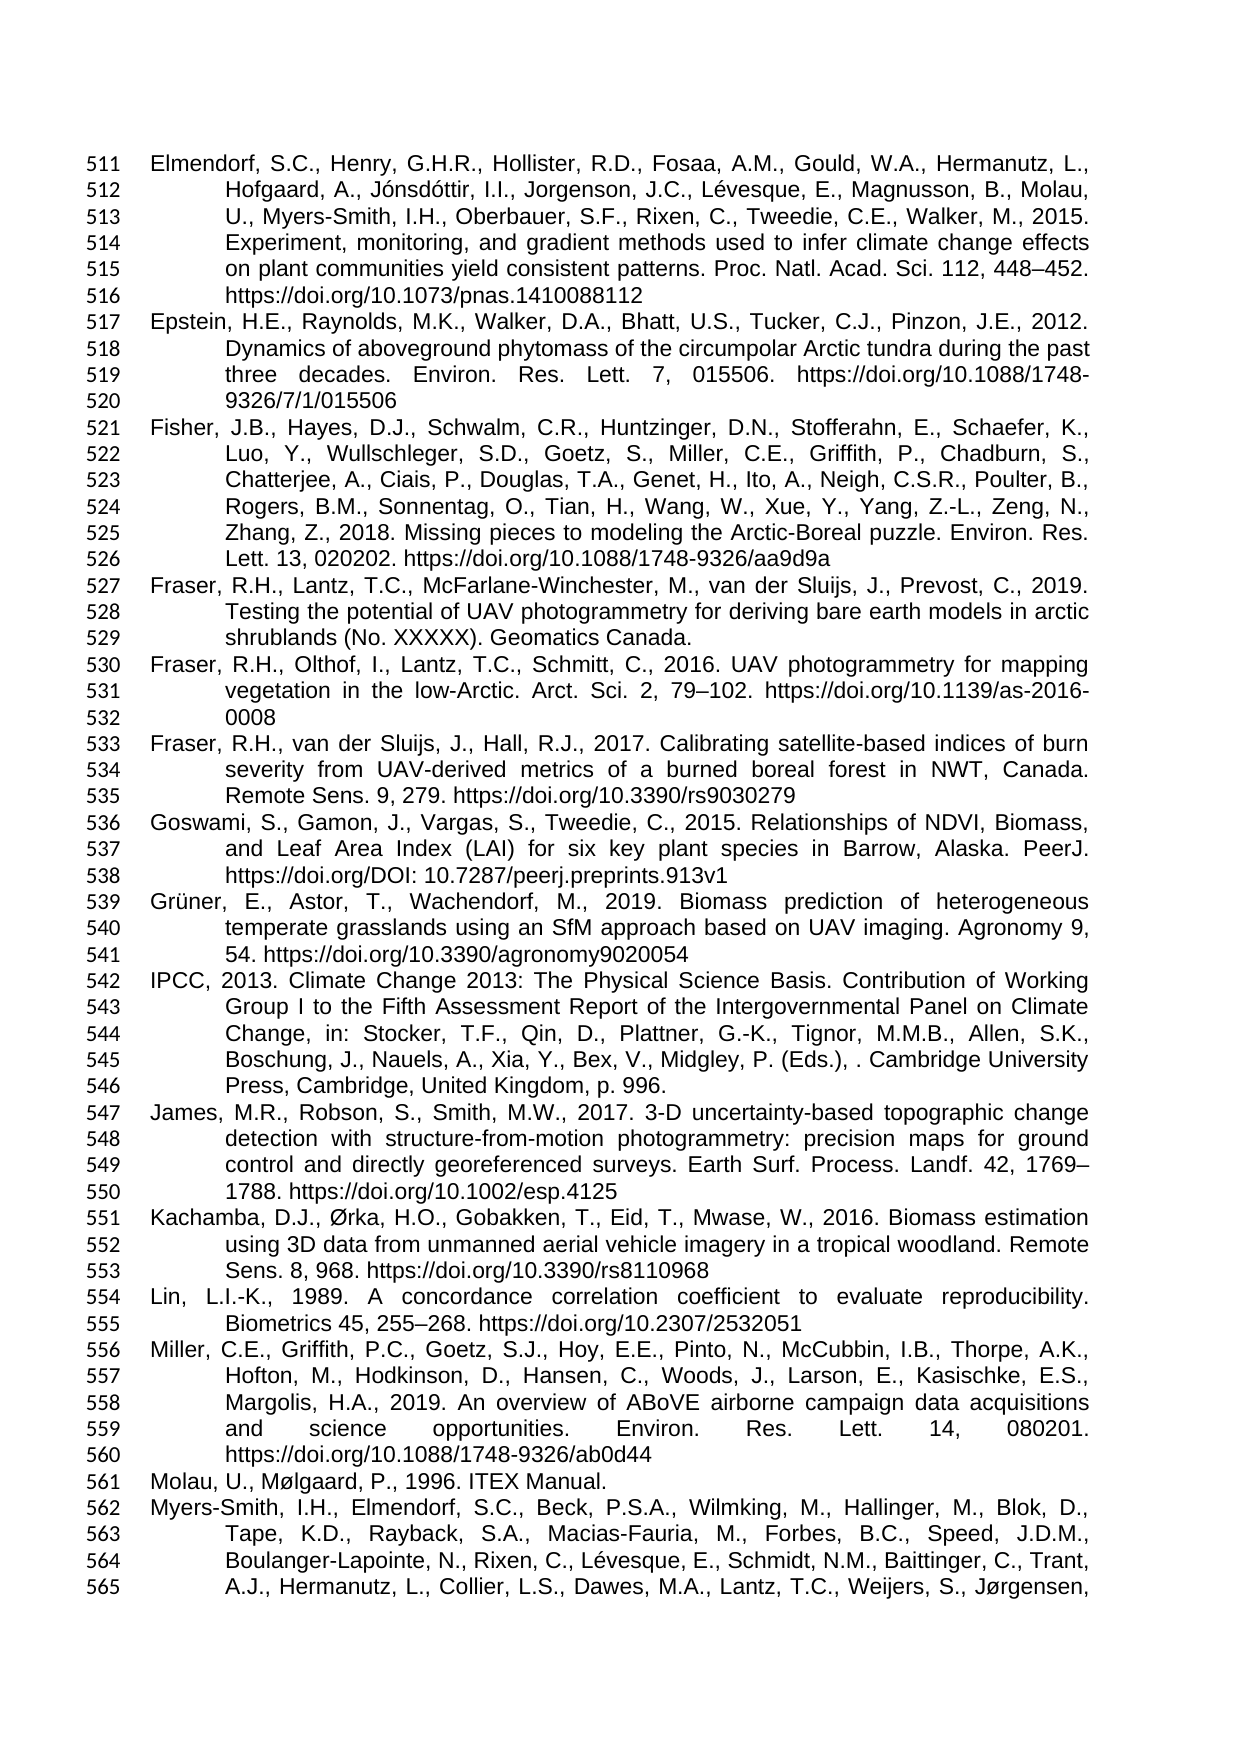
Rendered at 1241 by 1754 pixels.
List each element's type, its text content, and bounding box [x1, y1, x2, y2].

text Lin, L.I.-K., 1989. A concordance correlation coefficient to evaluate reproducibility. Biometrics 45, 255–268. https://doi.org/10.2307/2532051 [150, 1283, 1090, 1336]
text IPCC, 2013. Climate Change 2013: The Physical Science Basis. Contribution of Working Group I to the Fifth Assessment Report of the Intergovernmental Panel on Climate Change, in: Stocker, T.F., Qin, D., Plattner, G.-K., Tignor, M.M.B., Allen, S.K., Boschung, J., Nauels, A., Xia, Y., Bex, V., Midgley, P. (Eds.), . Cambridge University Press, Cambridge, United Kingdom, p. 996. [150, 967, 1090, 1099]
text Grüner, E., Astor, T., Wachendorf, M., 2019. Biomass prediction of heterogeneous temperate grasslands using an SfM approach based on UAV imaging. Agronomy 9, 54. https://doi.org/10.3390/agronomy9020054 [150, 888, 1090, 967]
text Kachamba, D.J., Ørka, H.O., Gobakken, T., Eid, T., Mwase, W., 2016. Biomass estimation using 3D data from unmanned aerial vehicle imagery in a tropical woodland. Remote Sens. 8, 968. https://doi.org/10.3390/rs8110968 [150, 1204, 1090, 1283]
text Miller, C.E., Griffith, P.C., Goetz, S.J., Hoy, E.E., Pinto, N., McCubbin, I.B., Thorpe, A.K., Hofton, M., Hodkinson, D., Hansen, C., Woods, J., Larson, E., Kasischke, E.S., Margolis, H.A., 2019. An overview of ABoVE airborne campaign data acquisitions and science opportunities. Environ. Res. Lett. 14, 080201. https://doi.org/10.1088/1748-9326/ab0d44 [150, 1336, 1090, 1468]
text Molau, U., Mølgaard, P., 1996. ITEX Manual. [150, 1468, 1090, 1494]
text Fraser, R.H., Lantz, T.C., McFarlane-Winchester, M., van der Sluijs, J., Prevost, C., 2019. Testing the potential of UAV photogrammetry for deriving bare earth models in arctic shrublands (No. XXXXX). Geomatics Canada. [150, 572, 1090, 651]
text Fisher, J.B., Hayes, D.J., Schwalm, C.R., Huntzinger, D.N., Stofferahn, E., Schaefer, K., Luo, Y., Wullschleger, S.D., Goetz, S., Miller, C.E., Griffith, P., Chadburn, S., Chatterjee, A., Ciais, P., Douglas, T.A., Genet, H., Ito, A., Neigh, C.S.R., Poulter, B., Rogers, B.M., Sonnentag, O., Tian, H., Wang, W., Xue, Y., Yang, Z.-L., Zeng, N., Zhang, Z., 2018. Missing pieces to modeling the Arctic-Boreal puzzle. Environ. Res. Lett. 13, 020202. https://doi.org/10.1088/1748-9326/aa9d9a [150, 413, 1090, 572]
text James, M.R., Robson, S., Smith, M.W., 2017. 3-D uncertainty-based topographic change detection with structure-from-motion photogrammetry: precision maps for ground control and directly georeferenced surveys. Earth Surf. Process. Landf. 42, 1769–1788. https://doi.org/10.1002/esp.4125 [150, 1099, 1090, 1204]
text Fraser, R.H., van der Sluijs, J., Hall, R.J., 2017. Calibrating satellite-based indices of burn severity from UAV-derived metrics of a burned boreal forest in NWT, Canada. Remote Sens. 9, 279. https://doi.org/10.3390/rs9030279 [150, 730, 1090, 809]
text Elmendorf, S.C., Henry, G.H.R., Hollister, R.D., Fosaa, A.M., Gould, W.A., Hermanutz, L., Hofgaard, A., Jónsdóttir, I.I., Jorgenson, J.C., Lévesque, E., Magnusson, B., Molau, U., Myers-Smith, I.H., Oberbauer, S.F., Rixen, C., Tweedie, C.E., Walker, M., 2015. Experiment, monitoring, and gradient methods used to infer climate change effects on plant communities yield consistent patterns. Proc. Natl. Acad. Sci. 112, 448–452. https://doi.org/10.1073/pnas.1410088112 [150, 150, 1090, 308]
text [150, 1494, 1090, 1599]
text Epstein, H.E., Raynolds, M.K., Walker, D.A., Bhatt, U.S., Tucker, C.J., Pinzon, J.E., 2012. Dynamics of aboveground phytomass of the circumpolar Arctic tundra during the past three decades. Environ. Res. Lett. 7, 015506. https://doi.org/10.1088/1748-9326/7/1/015506 [150, 308, 1090, 413]
text Goswami, S., Gamon, J., Vargas, S., Tweedie, C., 2015. Relationships of NDVI, Biomass, and Leaf Area Index (LAI) for six key plant species in Barrow, Alaska. PeerJ. https://doi.org/DOI: 10.7287/peerj.preprints.913v1 [150, 809, 1090, 888]
text Fraser, R.H., Olthof, I., Lantz, T.C., Schmitt, C., 2016. UAV photogrammetry for mapping vegetation in the low-Arctic. Arct. Sci. 2, 79–102. https://doi.org/10.1139/as-2016-0008 [150, 651, 1090, 730]
